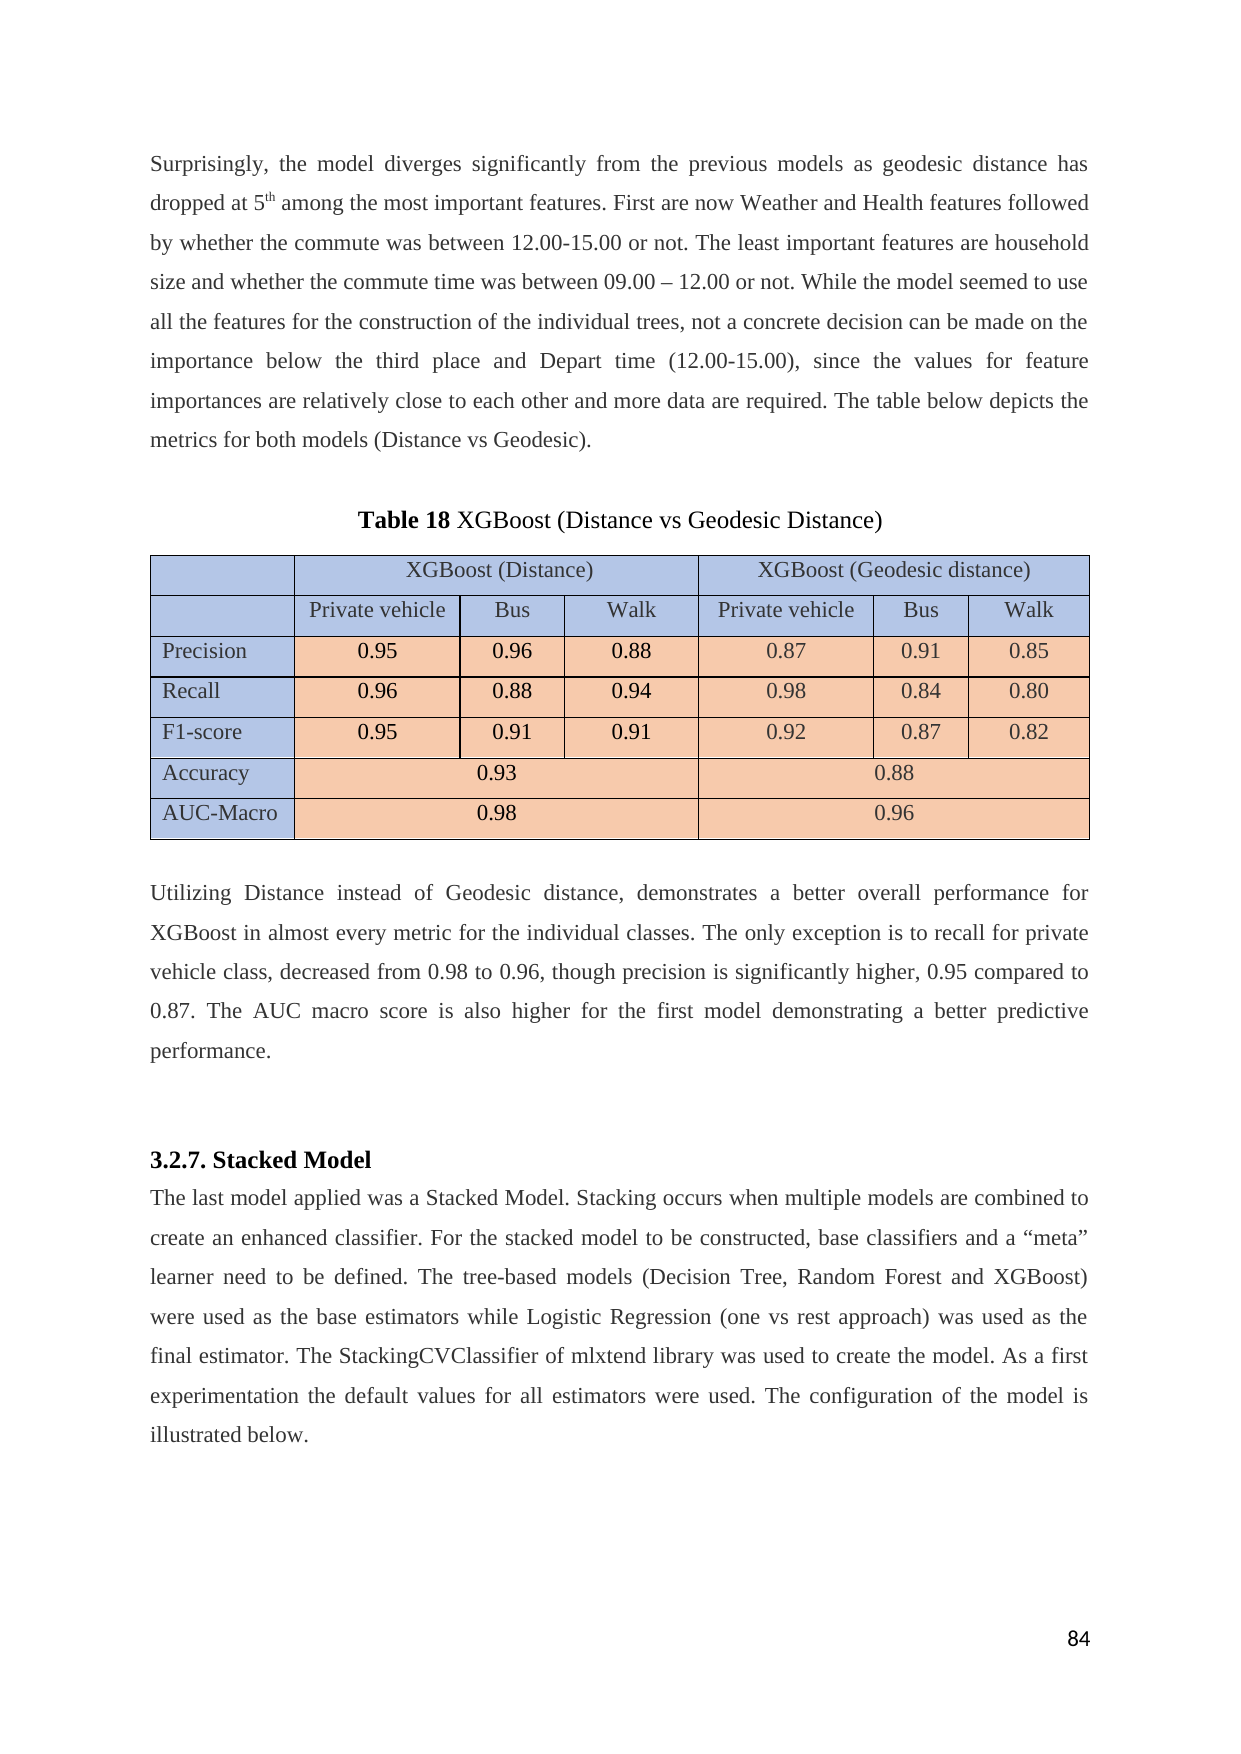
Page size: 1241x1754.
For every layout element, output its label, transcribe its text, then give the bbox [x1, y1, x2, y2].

table_cell [151, 596, 294, 636]
table_cell Precision [151, 637, 294, 676]
table_cell 0.94 [565, 678, 698, 717]
table_cell 0.98 [699, 678, 873, 717]
table_cell Recall [151, 678, 294, 717]
table_cell Accuracy [151, 759, 294, 798]
table_cell Bus [874, 596, 968, 636]
table_cell Bus [461, 596, 564, 636]
table_cell 0.98 [295, 799, 698, 838]
table_cell 0.88 [565, 637, 698, 676]
table_cell Private vehicle [295, 596, 459, 636]
table_cell 0.96 [699, 799, 1089, 838]
table_cell 0.96 [295, 678, 459, 717]
table_cell 0.87 [699, 637, 873, 676]
text Table 18 XGBoost (Distance vs Geodesic Distance) [150, 505, 1090, 534]
table_cell AUC-Macro [151, 799, 294, 838]
table_cell 0.91 [565, 718, 698, 757]
table_cell 0.96 [461, 637, 564, 676]
text The last model applied was a Stacked Model. Stacking occurs when multiple models are combined to create an enhanced classifier. For the stacked model to be constructed, base classifiers and a “meta” learner need to be defined. The tree-based models (Decision Tree, Random Forest and XGBoost) were used as the base estimators while Logistic Regression (one vs rest approach) was used as the final estimator. The StackingCVClassifier of mlxtend library was used to create the model. As a first experimentation the default values for all estimators were used. The configuration of the model is illustrated below. [150, 1184, 1090, 1448]
table_cell 0.84 [874, 678, 968, 717]
table_header XGBoost (Distance) [295, 556, 698, 595]
table_cell 0.85 [969, 637, 1089, 676]
table_cell Walk [565, 596, 698, 636]
table_cell 0.92 [699, 718, 873, 757]
table_cell 0.88 [461, 678, 564, 717]
table_cell 0.93 [295, 759, 698, 798]
table_cell Private vehicle [699, 596, 873, 636]
table_cell 0.80 [969, 678, 1089, 717]
text Surprisingly, the model diverges significantly from the previous models as geodesic distance has dropped at 5th among the most important features. First are now Weather and Health features followed by whether the commute was between 12.00-15.00 or not. The least important features are household size and whether the commute time was between 09.00 – 12.00 or not. While the model seemed to use all the features for the construction of the individual trees, not a concrete decision can be made on the importance below the third place and Depart time (12.00-15.00), since the values for feature importances are relatively close to each other and more data are required. The table below depicts the metrics for both models (Distance vs Geodesic). [150, 150, 1090, 453]
table_cell 0.95 [295, 637, 459, 676]
table_cell 0.87 [874, 718, 968, 757]
text Utilizing Distance instead of Geodesic distance, demonstrates a better overall performance for XGBoost in almost every metric for the individual classes. The only exception is to recall for private vehicle class, decreased from 0.98 to 0.96, though precision is significantly higher, 0.95 compared to 0.87. The AUC macro score is also higher for the first model demonstrating a better predictive performance. [150, 879, 1090, 1063]
table_cell F1-score [151, 718, 294, 757]
table_header XGBoost (Geodesic distance) [699, 556, 1089, 595]
table_cell Walk [969, 596, 1089, 636]
table_cell 0.95 [295, 718, 459, 757]
table_cell 0.88 [699, 759, 1089, 798]
table_cell 0.91 [461, 718, 564, 757]
subtitle 3.2.7. Stacked Model [150, 1145, 1090, 1174]
table_cell 0.82 [969, 718, 1089, 757]
table_cell 0.91 [874, 637, 968, 676]
table_header [151, 556, 294, 595]
